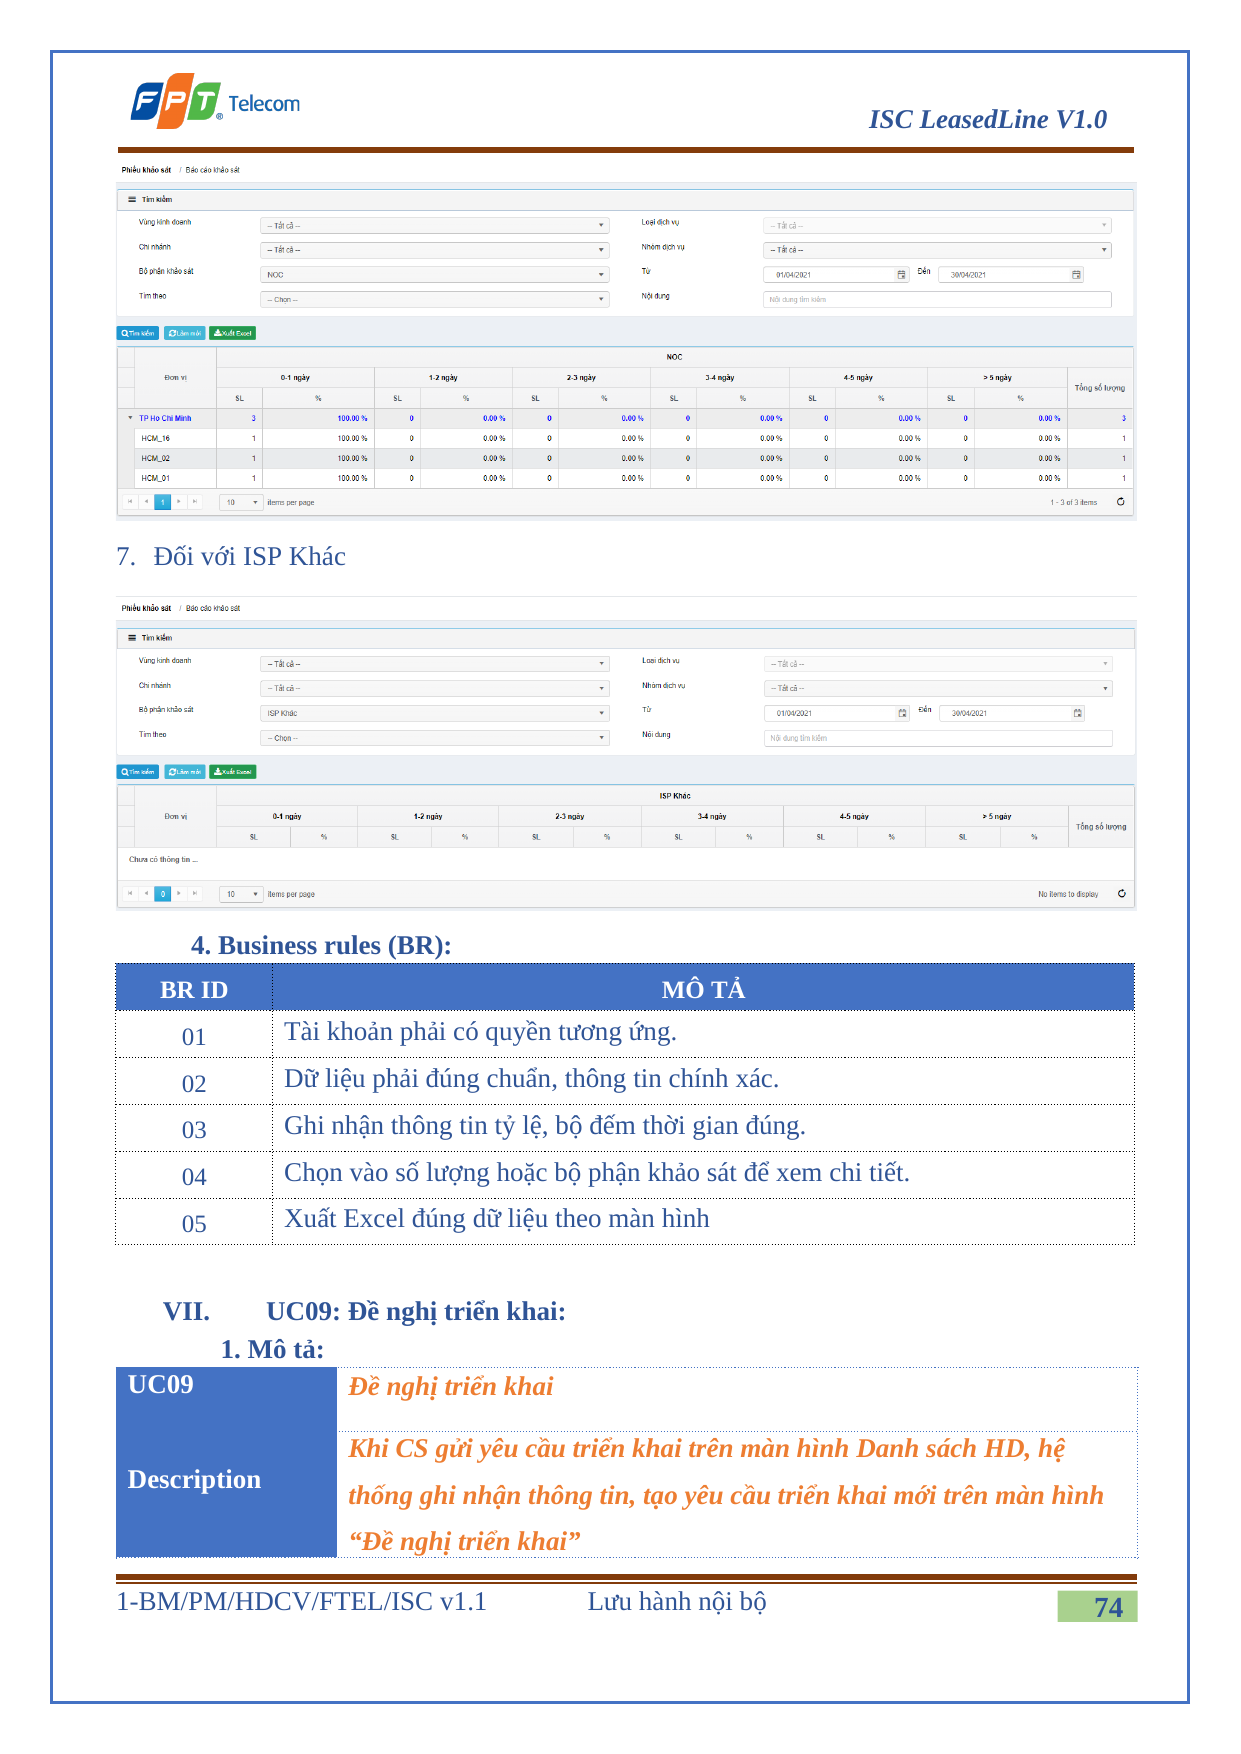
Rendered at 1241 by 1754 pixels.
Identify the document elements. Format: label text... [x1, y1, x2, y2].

table_cell 01 [116, 1010, 273, 1057]
table_header Đề nghị triển khai [337, 1367, 1137, 1431]
list Đối với ISP Khác [116, 540, 1137, 571]
table_cell Tài khoản phải có quyền tương ứng. [273, 1010, 1134, 1057]
table_cell 05 [116, 1198, 273, 1244]
table_cell Xuất Excel đúng dữ liệu theo màn hình [273, 1198, 1134, 1244]
table_header MÔ TẢ [273, 963, 1134, 1010]
table_header UC09 [116, 1367, 337, 1431]
table_cell 04 [116, 1151, 273, 1197]
subtitle UC09: Đề nghị triển khai: [163, 1296, 1137, 1327]
table_cell Ghi nhận thông tin tỷ lệ, bộ đếm thời gian đúng. [273, 1104, 1134, 1151]
subtitle 1. Mô tả: [220, 1333, 1137, 1364]
picture [115, 159, 1137, 521]
table_cell Description [116, 1431, 337, 1557]
picture [115, 596, 1137, 911]
table_cell 02 [116, 1057, 273, 1104]
table_cell Chọn vào số lượng hoặc bộ phận khảo sát để xem chi tiết. [273, 1151, 1134, 1197]
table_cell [337, 1431, 1137, 1557]
table_cell 03 [116, 1104, 273, 1151]
subtitle 4. Business rules (BR): [191, 929, 1137, 961]
table_cell Dữ liệu phải đúng chuẩn, thông tin chính xác. [273, 1057, 1134, 1104]
table_header BR ID [116, 963, 273, 1010]
picture [130, 73, 300, 129]
